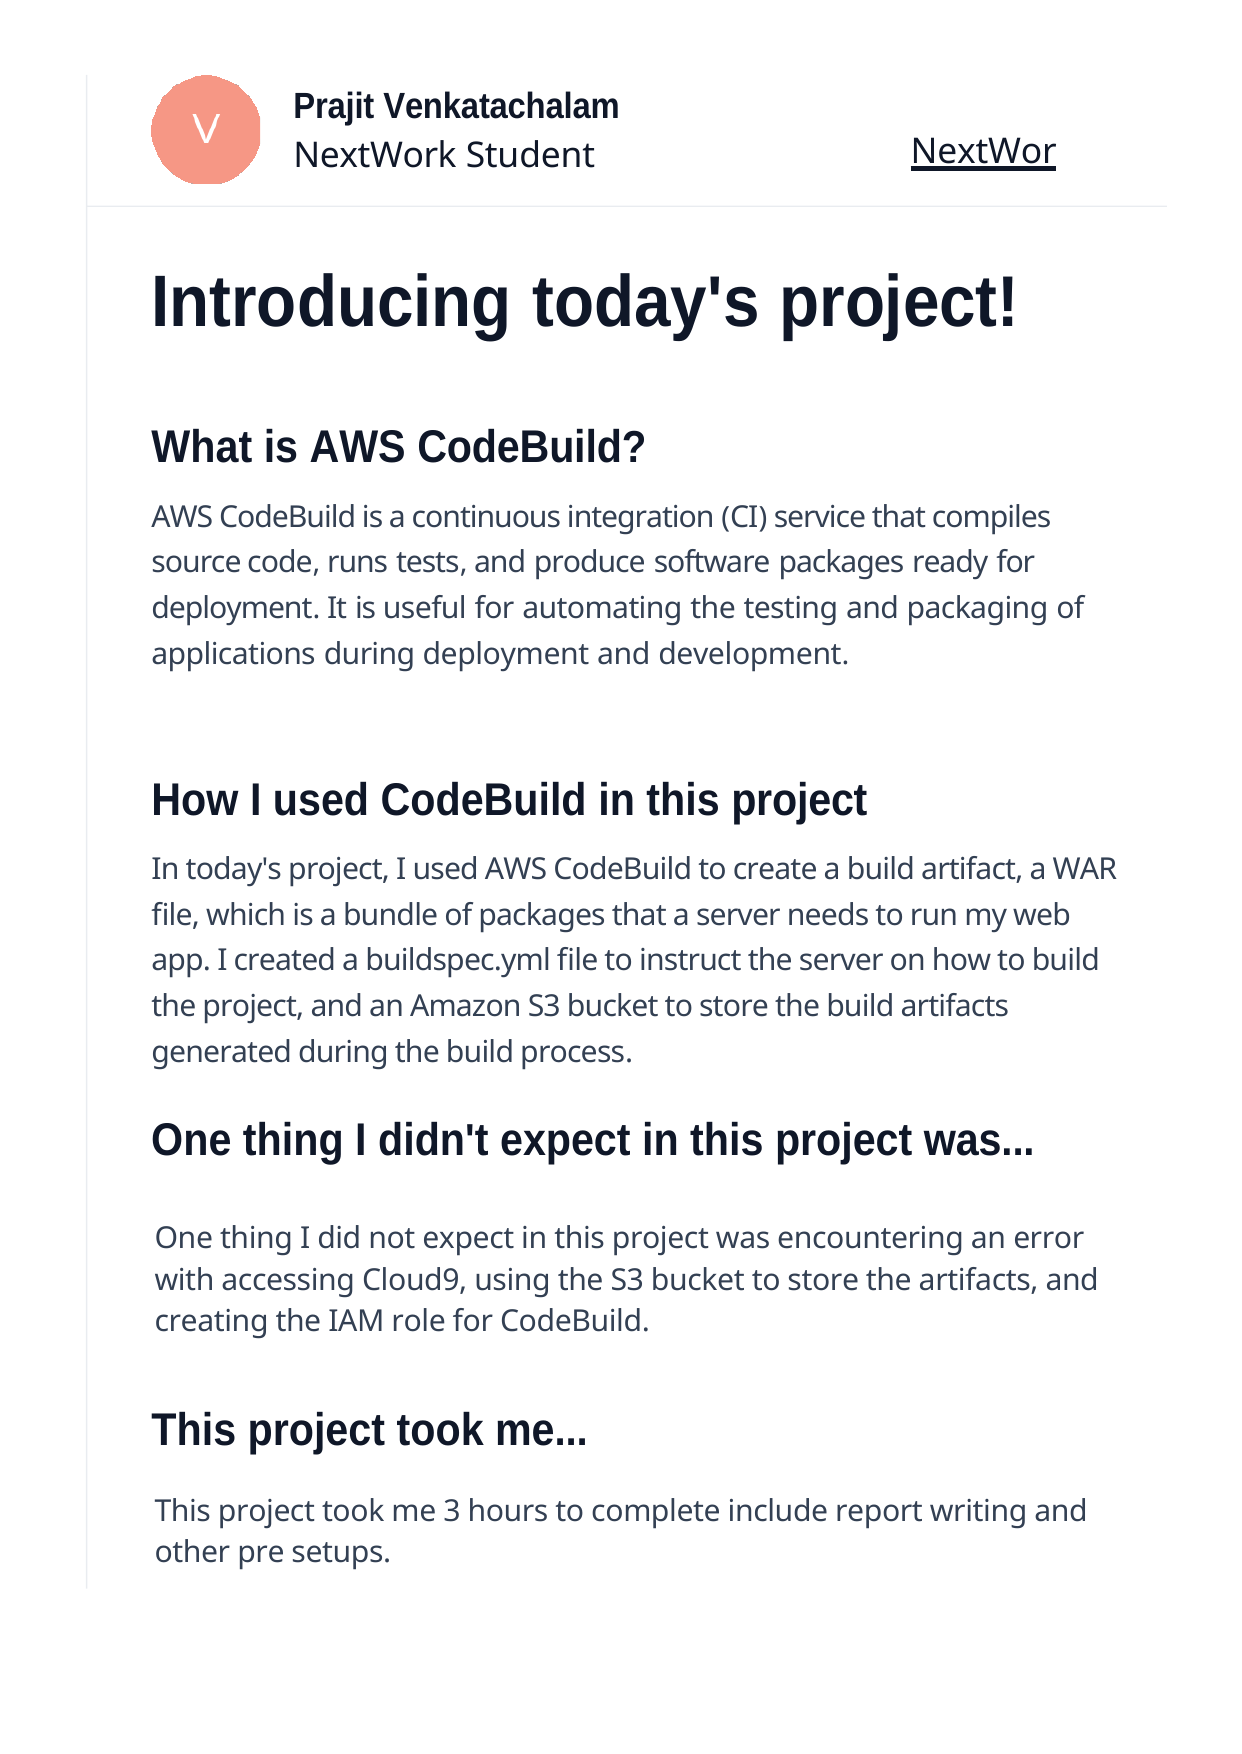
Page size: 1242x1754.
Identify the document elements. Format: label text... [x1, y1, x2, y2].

text In today's project, I used AWS CodeBuild to create a build artifact, a WAR file, which is a bundle of packages that a server needs to run my web app. I created a buildspec.yml file to instruct the server on how to build the project, and an Amazon S3 bucket to store the build artifacts generated during the build process. [151, 847, 1133, 1071]
subtitle Introducing today's project! [151, 258, 1135, 342]
subtitle This project took me... [151, 1402, 1135, 1455]
picture [151, 75, 261, 184]
text AWS CodeBuild is a continuous integration (CI) service that compiles source code, runs tests, and produce software packages ready for deployment. It is useful for automating the testing and packaging of applications during deployment and development. [151, 495, 1135, 673]
subtitle How I used CodeBuild in this project [151, 772, 1135, 825]
text One thing I did not expect in this project was encountering an error with accessing Cloud9, using the S3 bucket to store the artifacts, and creating the IAM role for CodeBuild. [154, 1217, 1135, 1340]
subtitle What is AWS CodeBuild? [151, 420, 1135, 472]
subtitle This project took me 3 hours to complete include report writing and other pre setups. [154, 1489, 1135, 1571]
subtitle One thing I didn't expect in this project was... [139, 1112, 1135, 1165]
